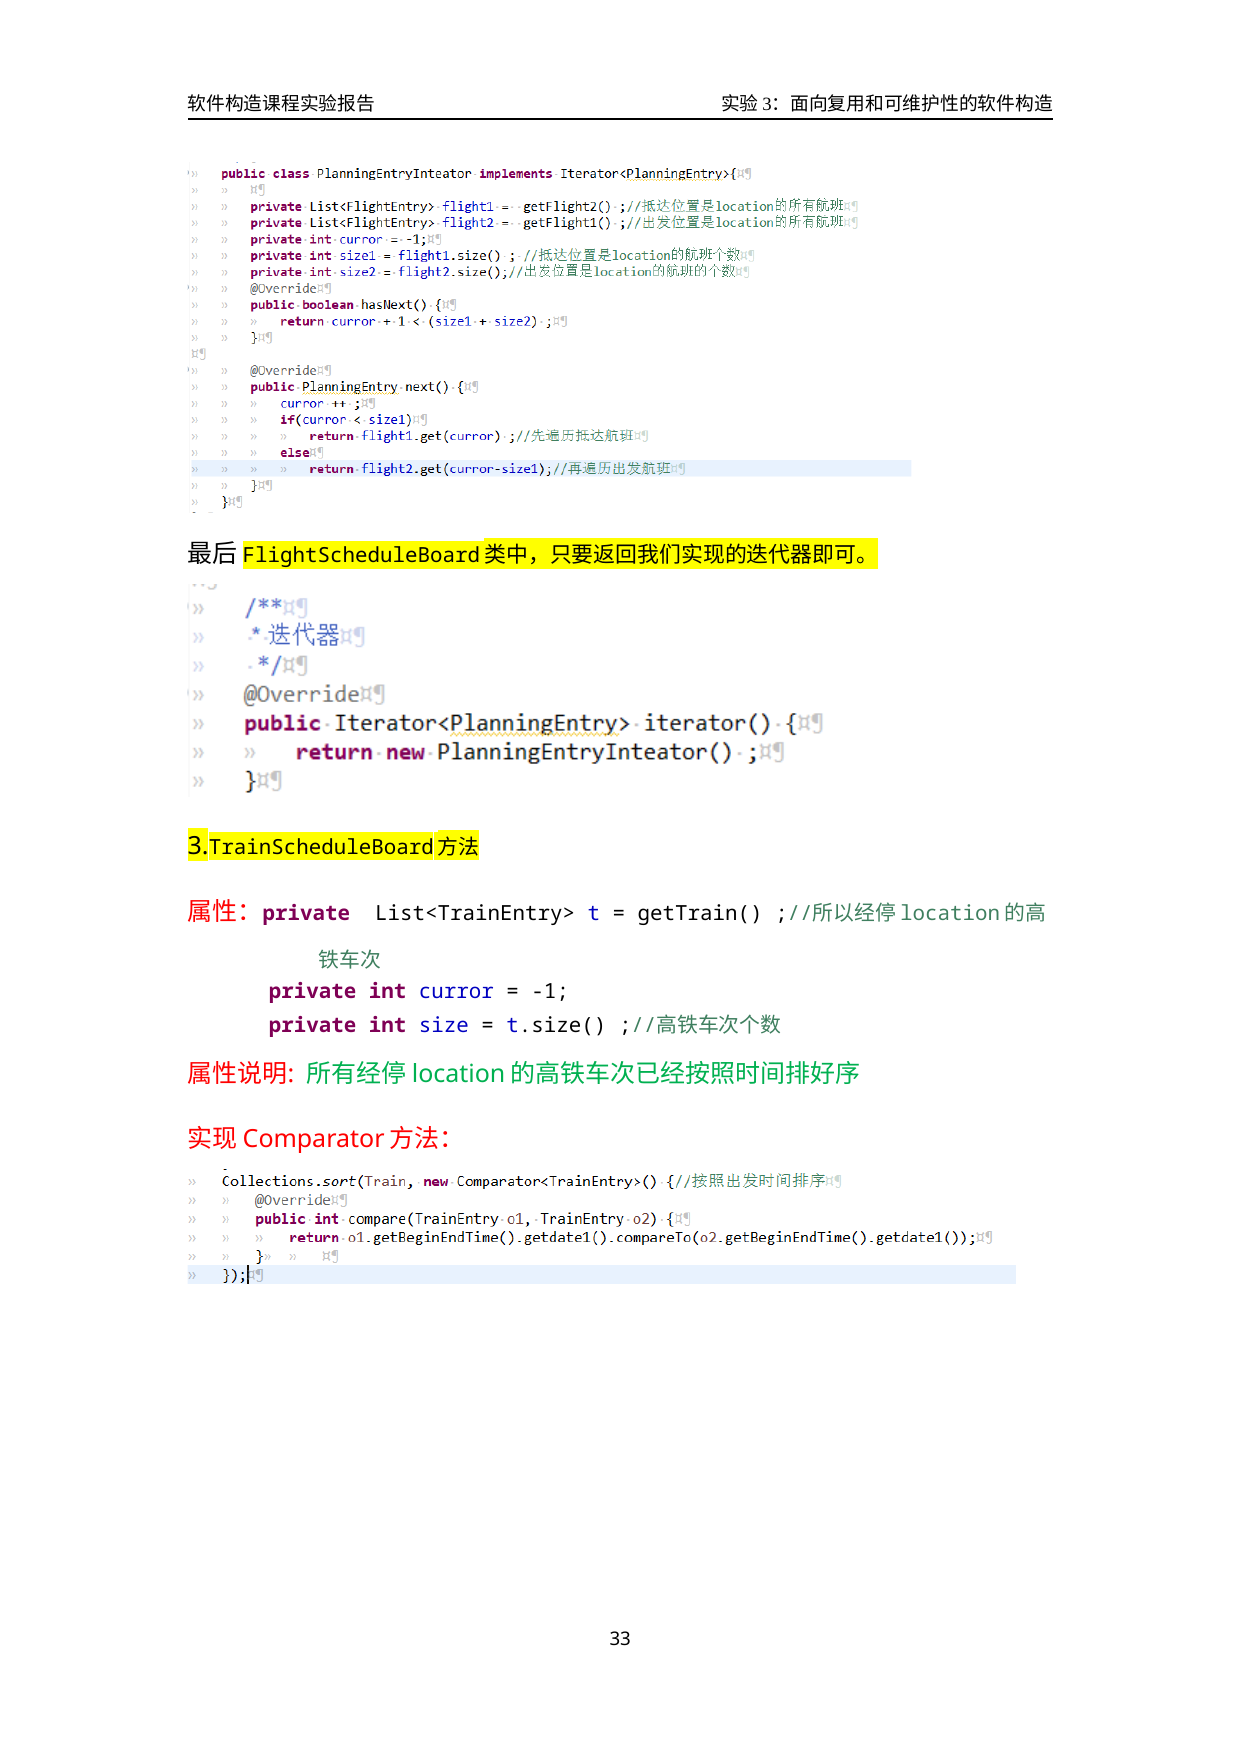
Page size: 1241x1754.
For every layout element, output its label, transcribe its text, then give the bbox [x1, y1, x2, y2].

text 实现Comparator方法： [187, 1104, 1053, 1169]
text private int size = t.size() ;//高铁车次个数 [187, 1007, 1053, 1039]
text 属性说明: 所有经停location的高铁车次已经按照时间排好序 [187, 1039, 1053, 1104]
picture [187, 1169, 1016, 1285]
picture [187, 584, 1053, 797]
text 最后FlightScheduleBoard类中，只要返回我们实现的迭代器即可。 [187, 519, 1053, 584]
text private int curror = -1; [187, 974, 1053, 1007]
text 属性：private List<TrainEntry> t = getTrain() ;//所以经停location的高铁车次 [187, 877, 1053, 974]
text 3.TrainScheduleBoard方法 [187, 812, 1053, 877]
picture [187, 162, 912, 513]
